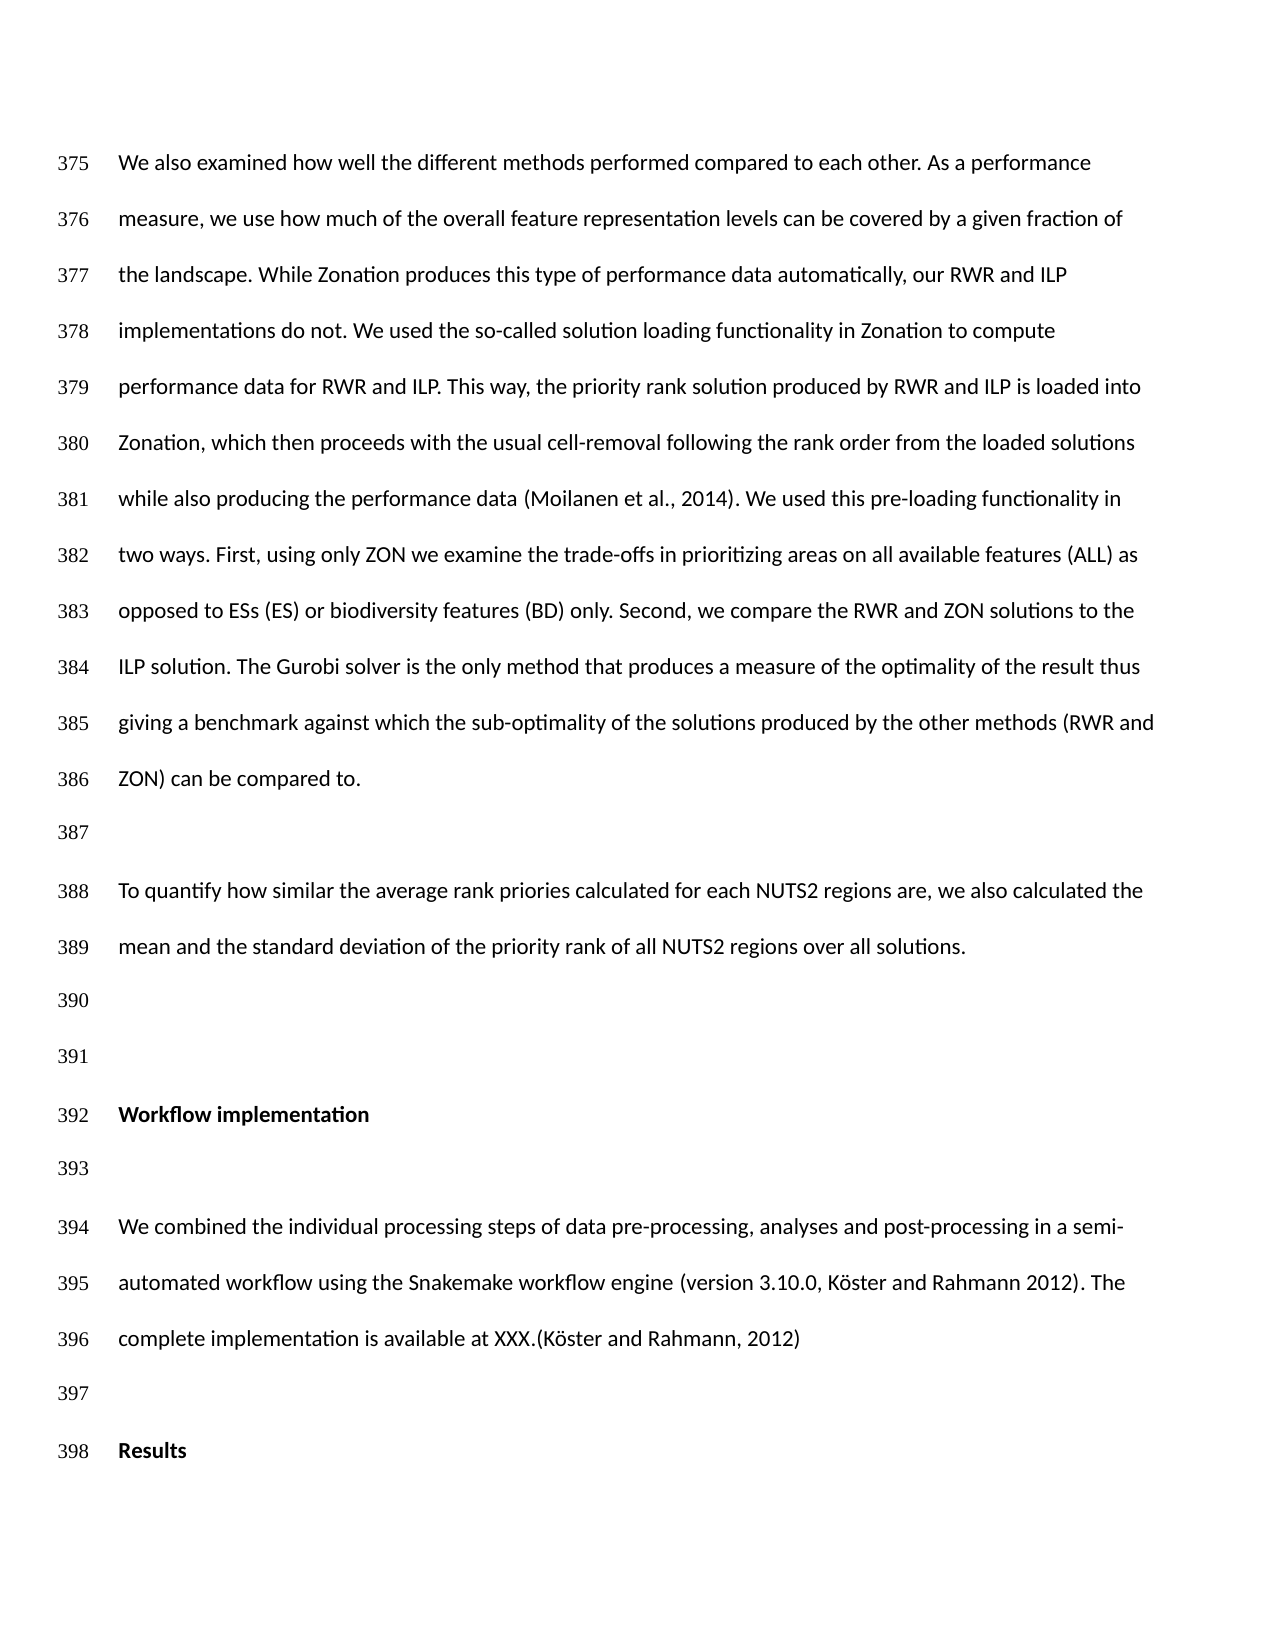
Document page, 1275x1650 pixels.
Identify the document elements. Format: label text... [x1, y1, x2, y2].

subtitle Workflow implementation [118, 1100, 1157, 1128]
text To quantify how similar the average rank priories calculated for each NUTS2 regions are, we also calculated the mean and the standard deviation of the priority rank of all NUTS2 regions over all solutions. [118, 876, 1157, 960]
subtitle Results [118, 1437, 1157, 1464]
text We also examined how well the different methods performed compared to each other. As a performance measure, we use how much of the overall feature representation levels can be covered by a given fraction of the landscape. While Zonation produces this type of performance data automatically, our RWR and ILP implementations do not. We used the so-called solution loading functionality in Zonation to compute performance data for RWR and ILP. This way, the priority rank solution produced by RWR and ILP is loaded into Zonation, which then proceeds with the usual cell-removal following the rank order from the loaded solutions while also producing the performance data (Moilanen et al., 2014). We used this pre-loading functionality in two ways. First, using only ZON we examine the trade-offs in prioritizing areas on all available features (ALL) as opposed to ESs (ES) or biodiversity features (BD) only. Second, we compare the RWR and ZON solutions to the ILP solution. The Gurobi solver is the only method that produces a measure of the optimality of the result thus giving a benchmark against which the sub-optimality of the solutions produced by the other methods (RWR and ZON) can be compared to. [118, 148, 1157, 792]
text We combined the individual processing steps of data pre-processing, analyses and post-processing in a semi-automated workflow using the Snakemake workflow engine (version 3.10.0, Köster and Rahmann 2012). The complete implementation is available at XXX.(Köster and Rahmann, 2012) [118, 1212, 1157, 1352]
